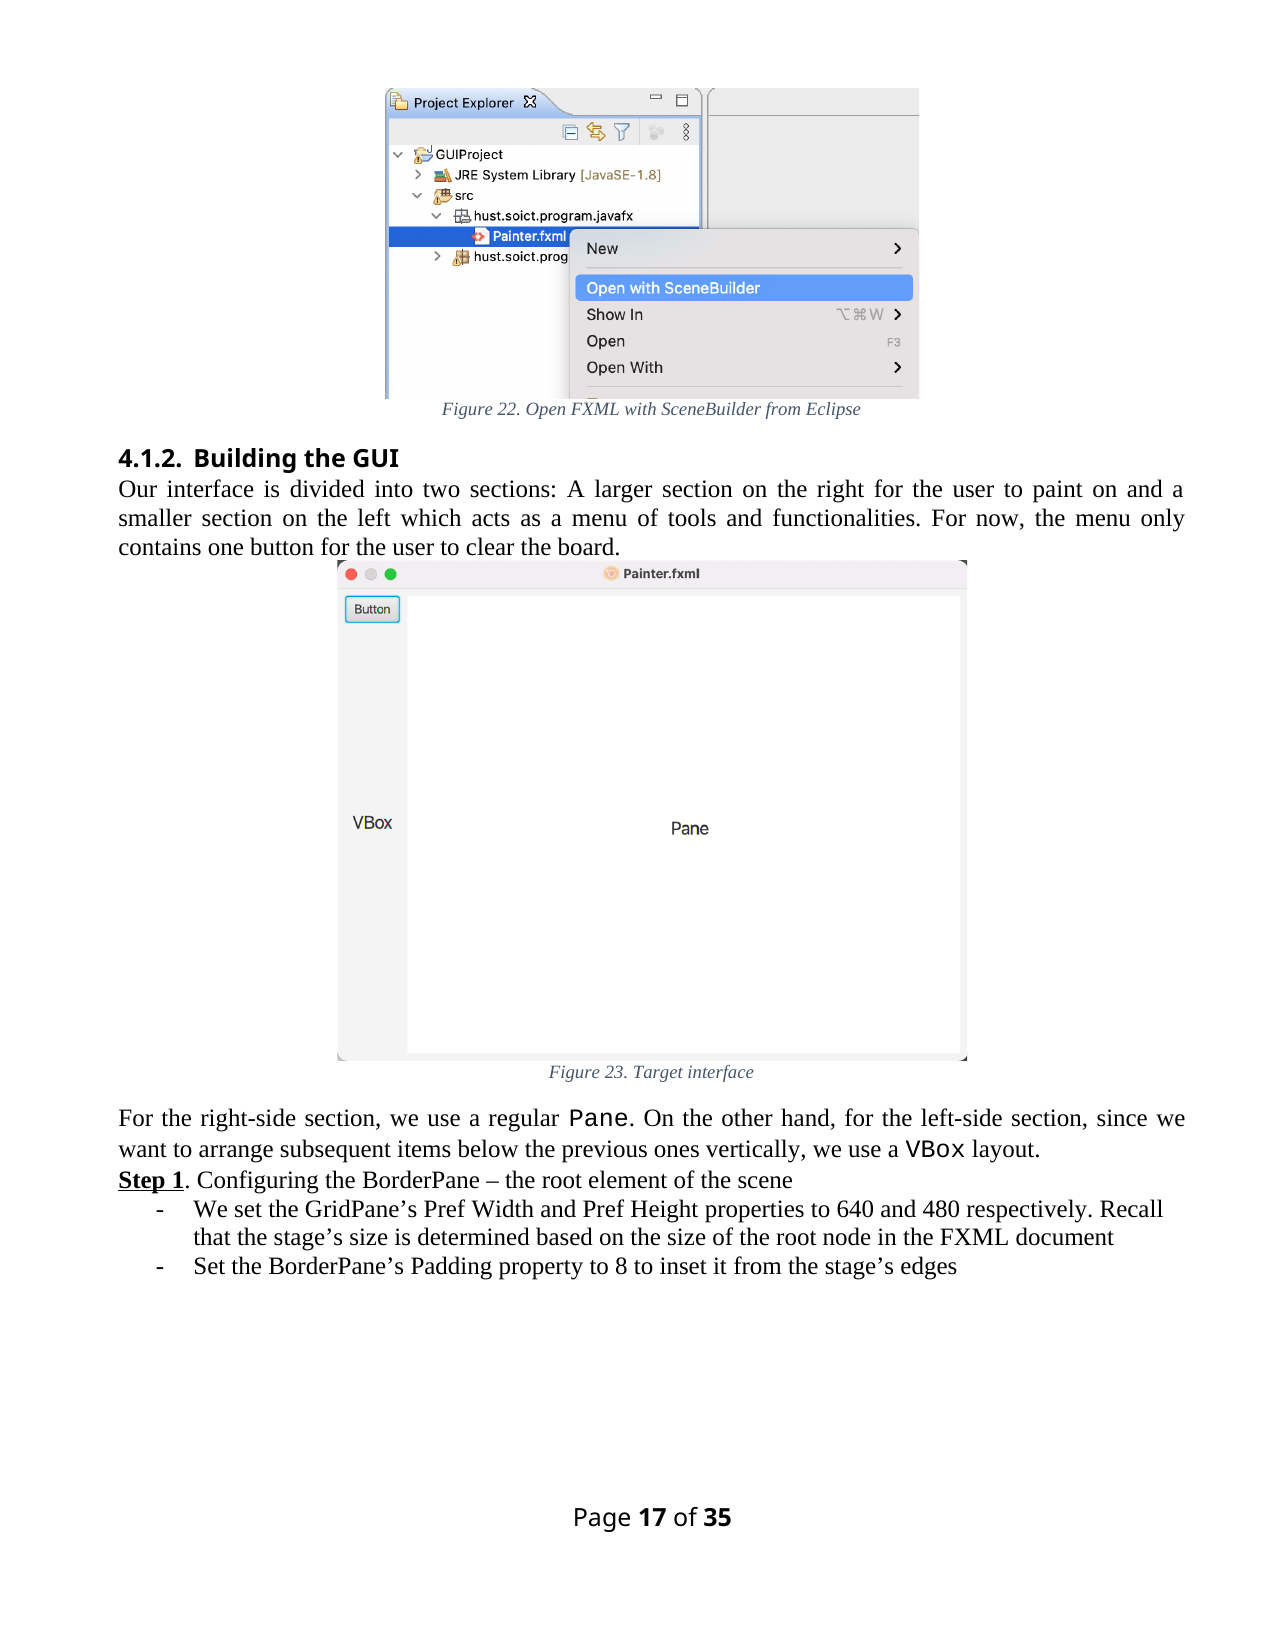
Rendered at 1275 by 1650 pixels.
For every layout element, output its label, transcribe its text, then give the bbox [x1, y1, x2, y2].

list We set the GridPane’s Pref Width and Pref Height properties to 640 and 480 respectively. Recall that the stage’s size is determined based on the size of the root node in the FXML document [156, 1194, 1186, 1251]
picture [385, 88, 920, 399]
text For the right-side section, we use a regular Pane. On the other hand, for the left-side section, since we want to arrange subsequent items below the previous ones vertically, we use a VBox layout. [118, 1103, 1186, 1165]
text Step 1. Configuring the BorderPane – the root element of the scene [118, 1165, 1186, 1194]
subtitle Building the GUI [118, 441, 1186, 474]
text Our interface is divided into two sections: A larger section on the right for the user to paint on and a smaller section on the left which acts as a menu of tools and functionalities. For now, the menu only contains one button for the user to clear the board. [118, 474, 1186, 561]
picture [337, 560, 968, 1061]
list Set the BorderPane’s Padding property to 8 to inset it from the stage’s edges [156, 1251, 1186, 1280]
